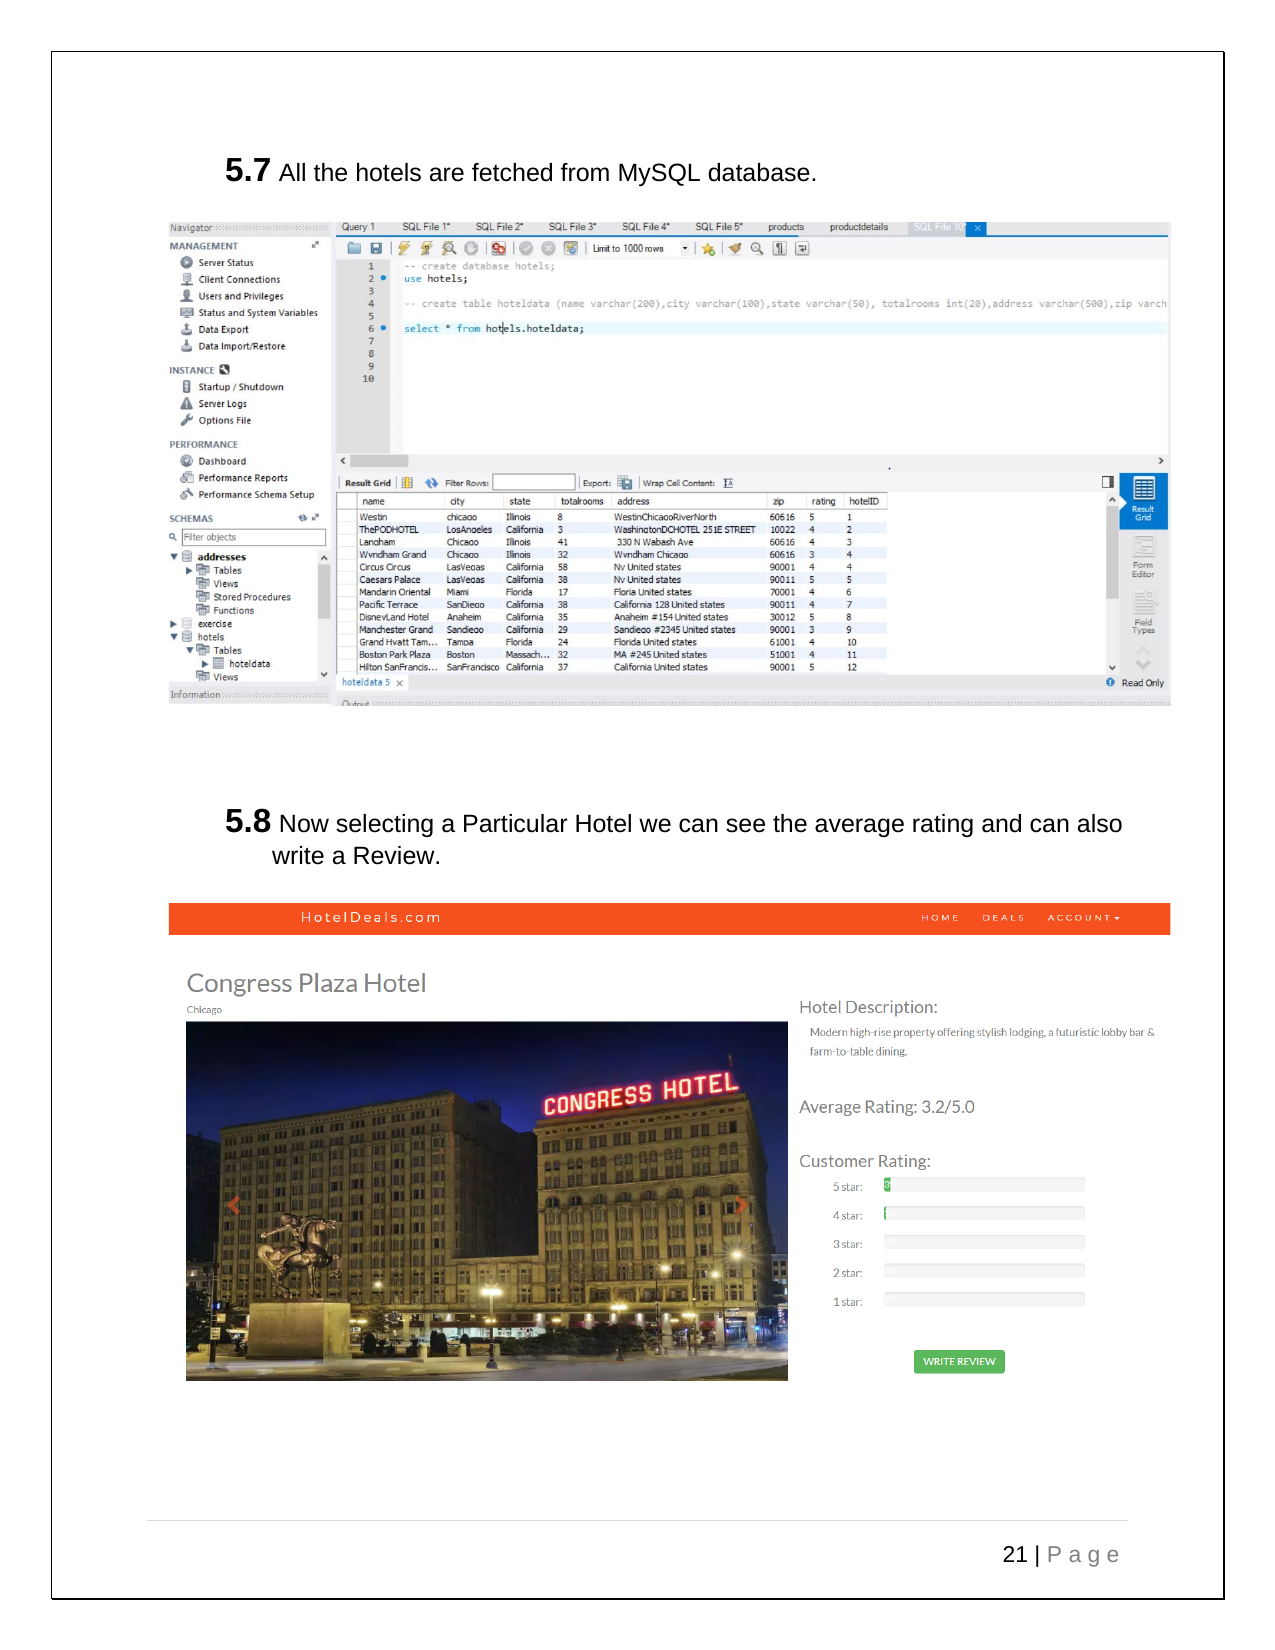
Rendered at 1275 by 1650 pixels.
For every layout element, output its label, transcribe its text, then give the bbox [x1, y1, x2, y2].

picture [168, 903, 1171, 1398]
list All the hotels are fetched from MySQL database. [225, 150, 1132, 188]
picture [168, 222, 1172, 706]
list Now selecting a Particular Hotel we can see the average rating and can also write a Review. [225, 801, 1132, 870]
